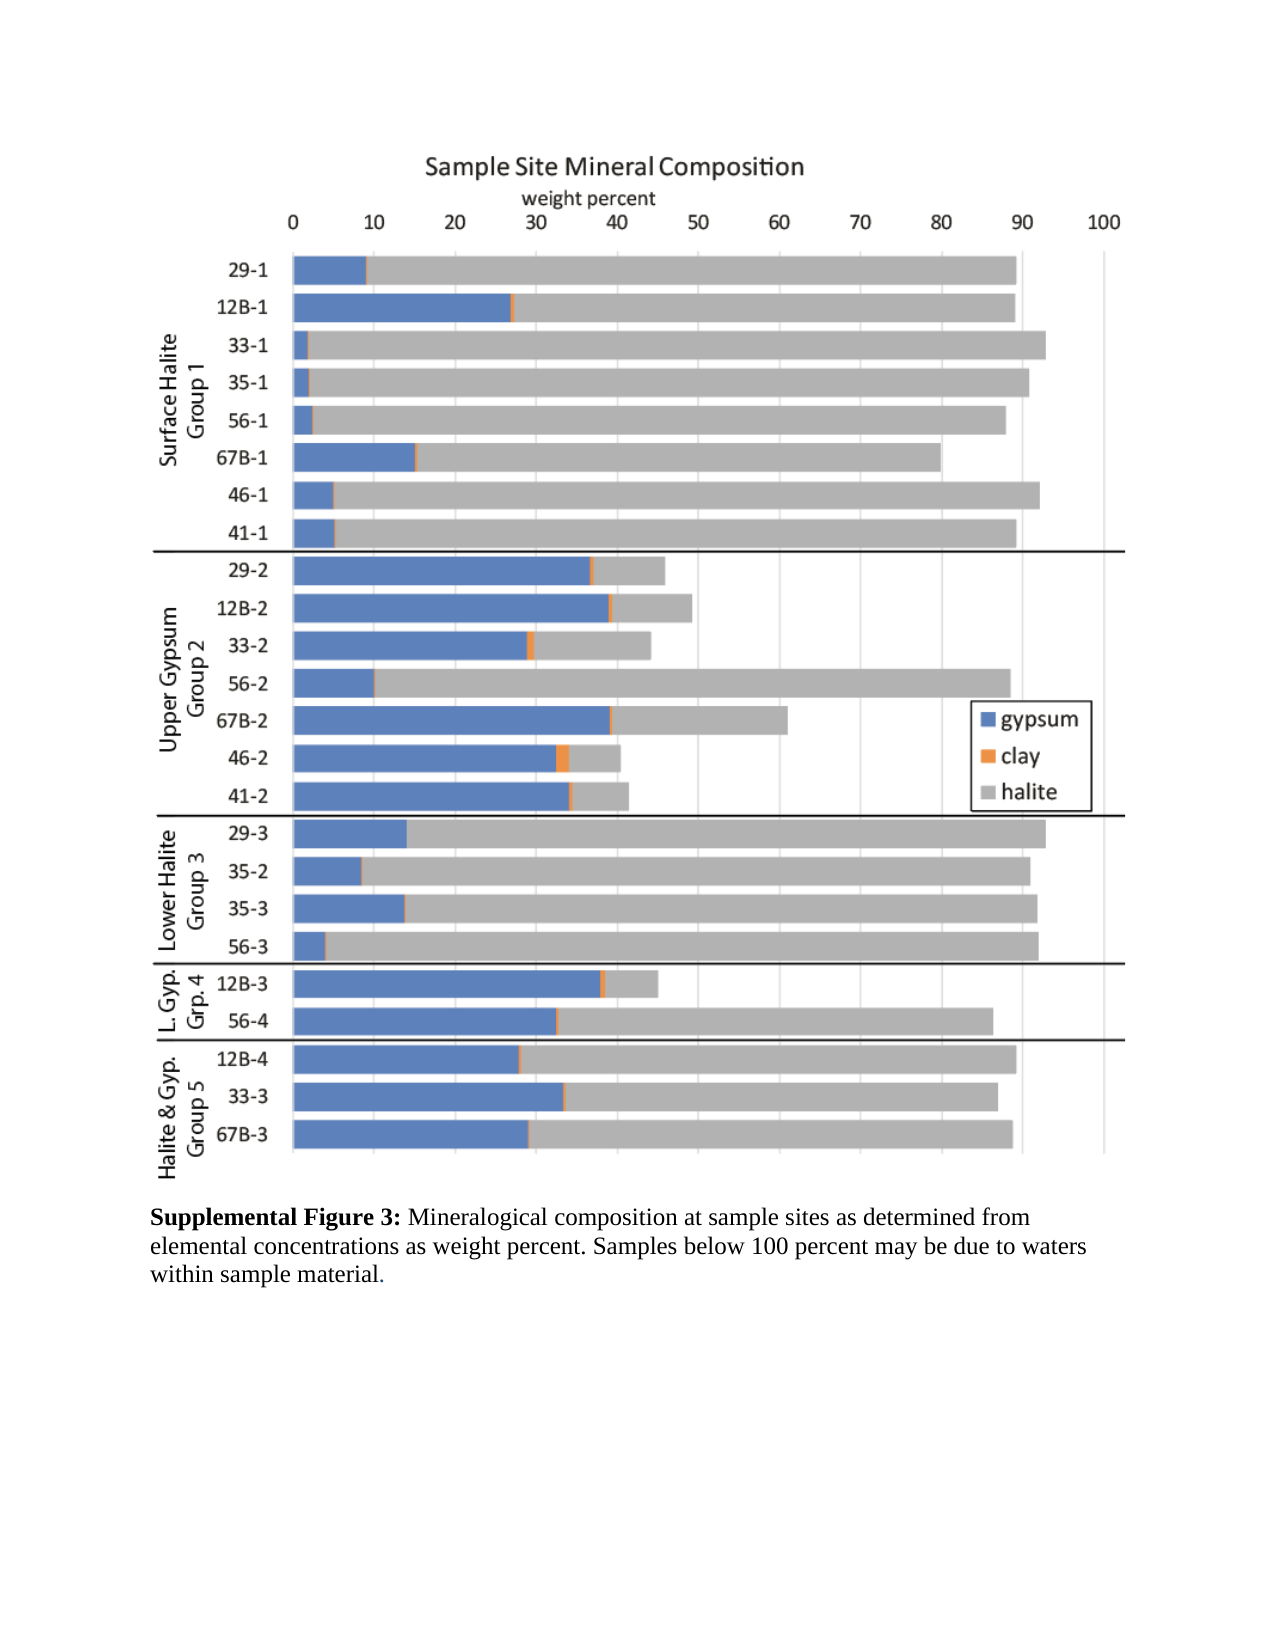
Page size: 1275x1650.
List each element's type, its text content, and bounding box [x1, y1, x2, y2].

text Supplemental Figure 3: Mineralogical composition at sample sites as determined from elemental concentrations as weight percent. Samples below 100 percent may be due to waters within sample material. [150, 1202, 1125, 1288]
picture [150, 150, 1125, 1182]
